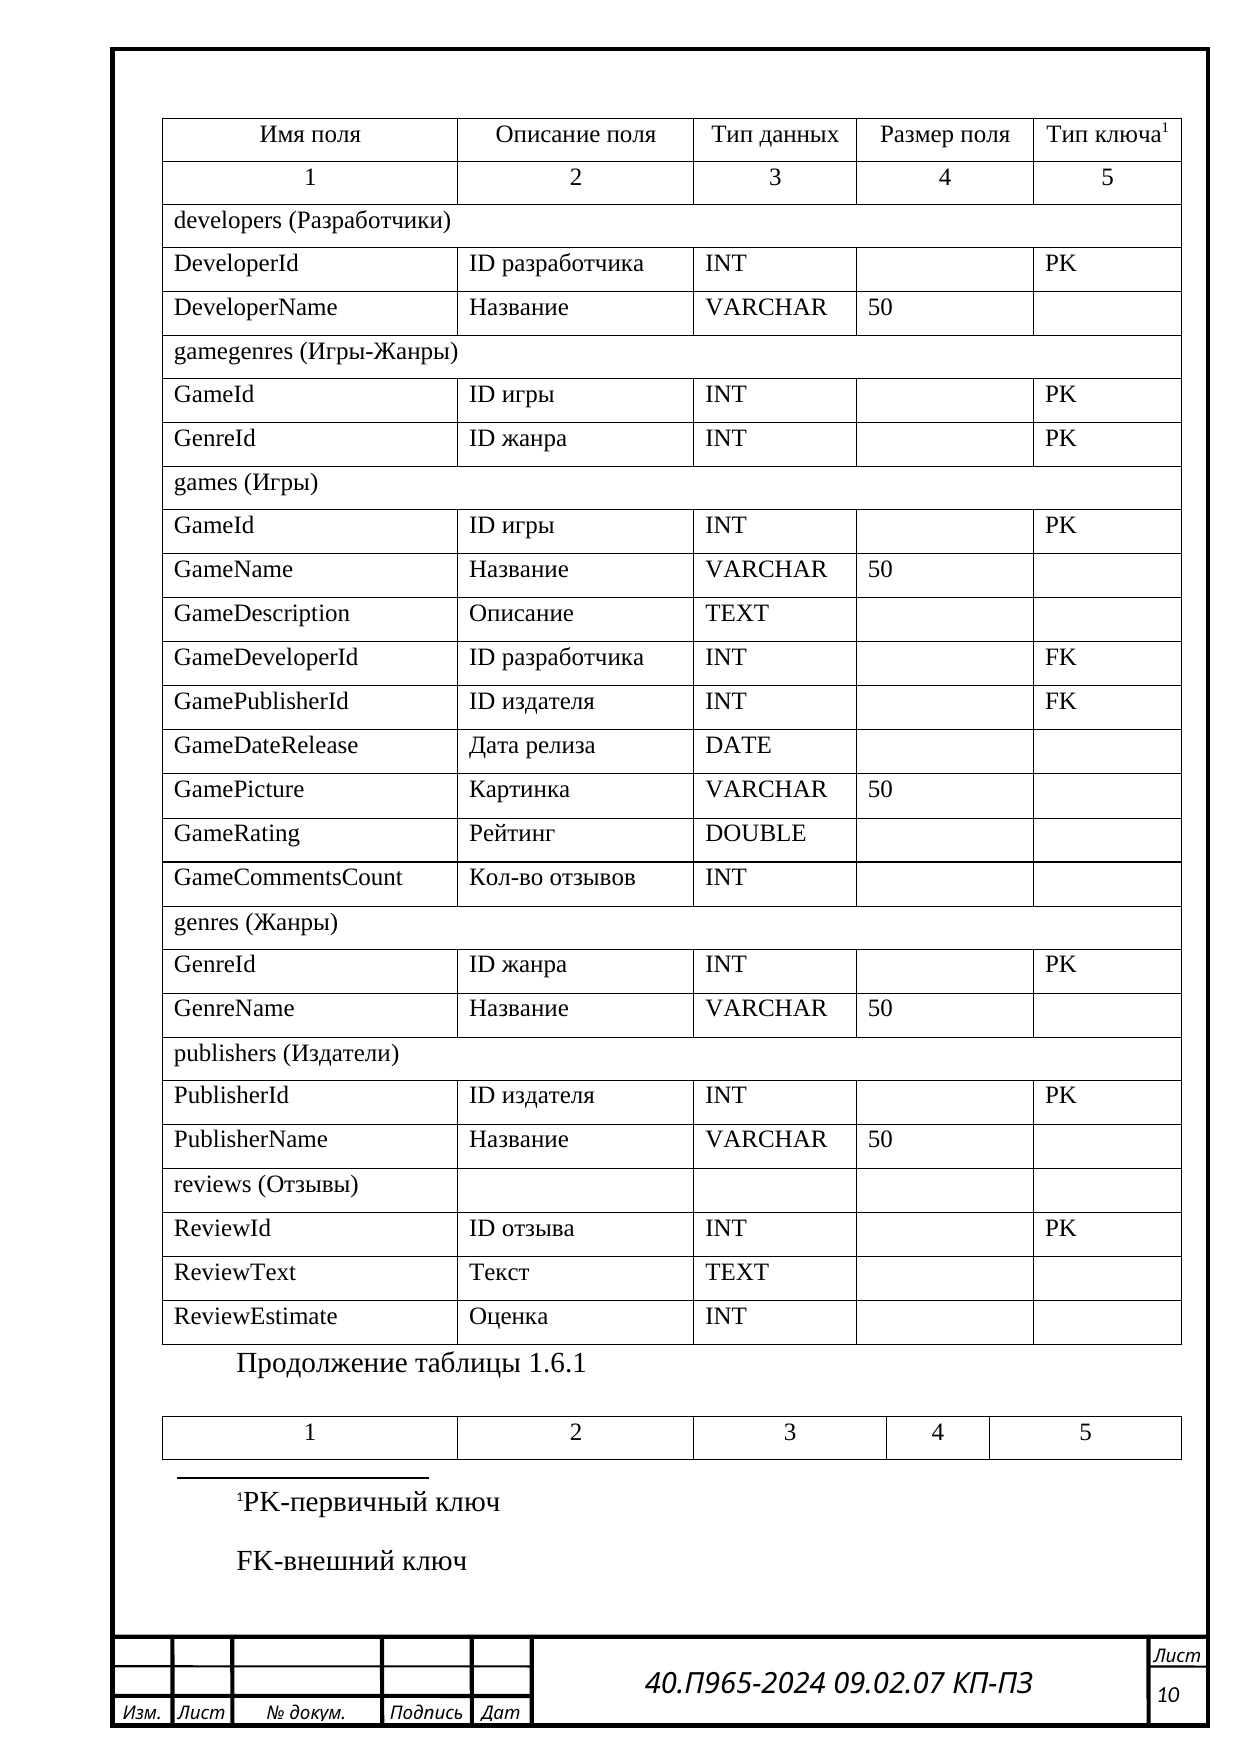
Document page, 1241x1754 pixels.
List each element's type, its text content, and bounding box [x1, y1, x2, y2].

table_cell GameDeveloperId [163, 642, 457, 685]
table_cell Текст [458, 1257, 693, 1300]
table_cell PublisherId [163, 1081, 457, 1123]
table_header 5 [990, 1417, 1181, 1459]
table_cell [1034, 863, 1181, 906]
table_cell Описание [458, 598, 693, 641]
table_cell GamePublisherId [163, 686, 457, 729]
table_cell [857, 510, 1033, 553]
table_cell 50 [857, 1125, 1033, 1168]
table_cell PK [1034, 510, 1181, 553]
table_cell games (Игры) [163, 467, 1181, 509]
table_cell TEXT [694, 598, 856, 641]
table_cell PK [1034, 248, 1181, 291]
table_cell [1034, 1257, 1181, 1300]
table_cell GameDescription [163, 598, 457, 641]
table_cell [857, 819, 1033, 861]
table_cell 50 [857, 774, 1033, 817]
table_cell gamegenres (Игры-Жанры) [163, 336, 1181, 378]
table_cell VARCHAR [694, 774, 856, 817]
table_cell GenreName [163, 994, 457, 1037]
table_cell PK [1034, 950, 1181, 992]
table_cell 3 [694, 162, 856, 204]
table_cell 50 [857, 292, 1033, 335]
table_cell ID разработчика [458, 248, 693, 291]
table_cell INT [694, 423, 856, 466]
table_header 1 [163, 1417, 457, 1459]
table_header 4 [887, 1417, 989, 1459]
table_cell 50 [857, 554, 1033, 597]
table_cell GameId [163, 510, 457, 553]
table_cell INT [694, 642, 856, 685]
table_cell FK [1034, 642, 1181, 685]
table_header Тип ключа [1034, 119, 1181, 161]
table_cell ID отзыва [458, 1213, 693, 1256]
table_cell Картинка [458, 774, 693, 817]
table_cell [1034, 994, 1181, 1037]
table_cell Название [458, 994, 693, 1037]
table_cell Название [458, 1125, 693, 1168]
table_header 2 [458, 1417, 693, 1459]
table_cell [1034, 1169, 1181, 1212]
table_cell [857, 248, 1033, 291]
table_cell INT [694, 1213, 856, 1256]
table_cell TEXT [694, 1257, 856, 1300]
table_cell ID игры [458, 379, 693, 422]
table_cell INT [694, 1301, 856, 1344]
table_cell VARCHAR [694, 1125, 856, 1168]
table_cell ReviewEstimate [163, 1301, 457, 1344]
table_cell [857, 730, 1033, 773]
table_cell [857, 686, 1033, 729]
table_cell [857, 1081, 1033, 1123]
table_cell PublisherName [163, 1125, 457, 1168]
table_cell developers (Разработчики) [163, 205, 1181, 247]
table_cell ReviewText [163, 1257, 457, 1300]
table_header 3 [694, 1417, 886, 1459]
table_cell INT [694, 510, 856, 553]
table_cell [857, 379, 1033, 422]
table_cell ID разработчика [458, 642, 693, 685]
table_cell reviews (Отзывы) [163, 1169, 457, 1212]
table_cell DeveloperName [163, 292, 457, 335]
table_cell INT [694, 1081, 856, 1123]
table_cell VARCHAR [694, 554, 856, 597]
table_cell [857, 1301, 1033, 1344]
table_header Имя поля [163, 119, 457, 161]
table_cell [857, 950, 1033, 992]
table_cell INT [694, 863, 856, 906]
table_cell PK [1034, 1081, 1181, 1123]
table_cell GamePicture [163, 774, 457, 817]
table_cell genres (Жанры) [163, 907, 1181, 948]
table_cell DOUBLE [694, 819, 856, 861]
table_cell [1034, 819, 1181, 861]
table_cell GameName [163, 554, 457, 597]
table_cell [1034, 774, 1181, 817]
table_cell [1034, 554, 1181, 597]
table_cell VARCHAR [694, 994, 856, 1037]
table_cell ID жанра [458, 950, 693, 992]
table_cell 50 [857, 994, 1033, 1037]
table_cell GenreId [163, 950, 457, 992]
table_cell ReviewId [163, 1213, 457, 1256]
table_cell [857, 1213, 1033, 1256]
table_cell Оценка [458, 1301, 693, 1344]
text Продолжение таблицы 1.6.1 [177, 1345, 1181, 1378]
table_cell INT [694, 379, 856, 422]
table_cell Название [458, 292, 693, 335]
table_cell FK [1034, 686, 1181, 729]
table_header Размер поля [857, 119, 1033, 161]
table_cell PK [1034, 423, 1181, 466]
table_cell PK [1034, 379, 1181, 422]
table_cell [857, 423, 1033, 466]
table_cell 1 [163, 162, 457, 204]
table_cell GameDateRelease [163, 730, 457, 773]
table_cell ID издателя [458, 1081, 693, 1123]
table_header Описание поля [458, 119, 693, 161]
table_cell VARCHAR [694, 292, 856, 335]
table_cell ID издателя [458, 686, 693, 729]
table_header Тип данных [694, 119, 856, 161]
table_cell [1034, 598, 1181, 641]
table_cell ID игры [458, 510, 693, 553]
table_cell [857, 598, 1033, 641]
table_cell PK [1034, 1213, 1181, 1256]
table_cell GameCommentsCount [163, 863, 457, 906]
table_cell INT [694, 248, 856, 291]
table_cell [857, 863, 1033, 906]
table_cell [857, 642, 1033, 685]
table_cell 5 [1034, 162, 1181, 204]
table_cell DATE [694, 730, 856, 773]
table_cell [1034, 1125, 1181, 1168]
table_cell [694, 1169, 856, 1212]
table_cell [1034, 292, 1181, 335]
table_cell DeveloperId [163, 248, 457, 291]
table_cell Дата релиза [458, 730, 693, 773]
table_cell GenreId [163, 423, 457, 466]
table_cell Кол-во отзывов [458, 863, 693, 906]
table_cell GameId [163, 379, 457, 422]
table_cell Название [458, 554, 693, 597]
table_cell [857, 1257, 1033, 1300]
table_cell 2 [458, 162, 693, 204]
table_cell 4 [857, 162, 1033, 204]
table_cell [1034, 1301, 1181, 1344]
table_cell [1034, 730, 1181, 773]
table_cell INT [694, 950, 856, 992]
table_cell [857, 1169, 1033, 1212]
table_cell INT [694, 686, 856, 729]
table_cell ID жанра [458, 423, 693, 466]
table_cell GameRating [163, 819, 457, 861]
table_cell Рейтинг [458, 819, 693, 861]
table_cell publishers (Издатели) [163, 1038, 1181, 1079]
table_cell [458, 1169, 693, 1212]
